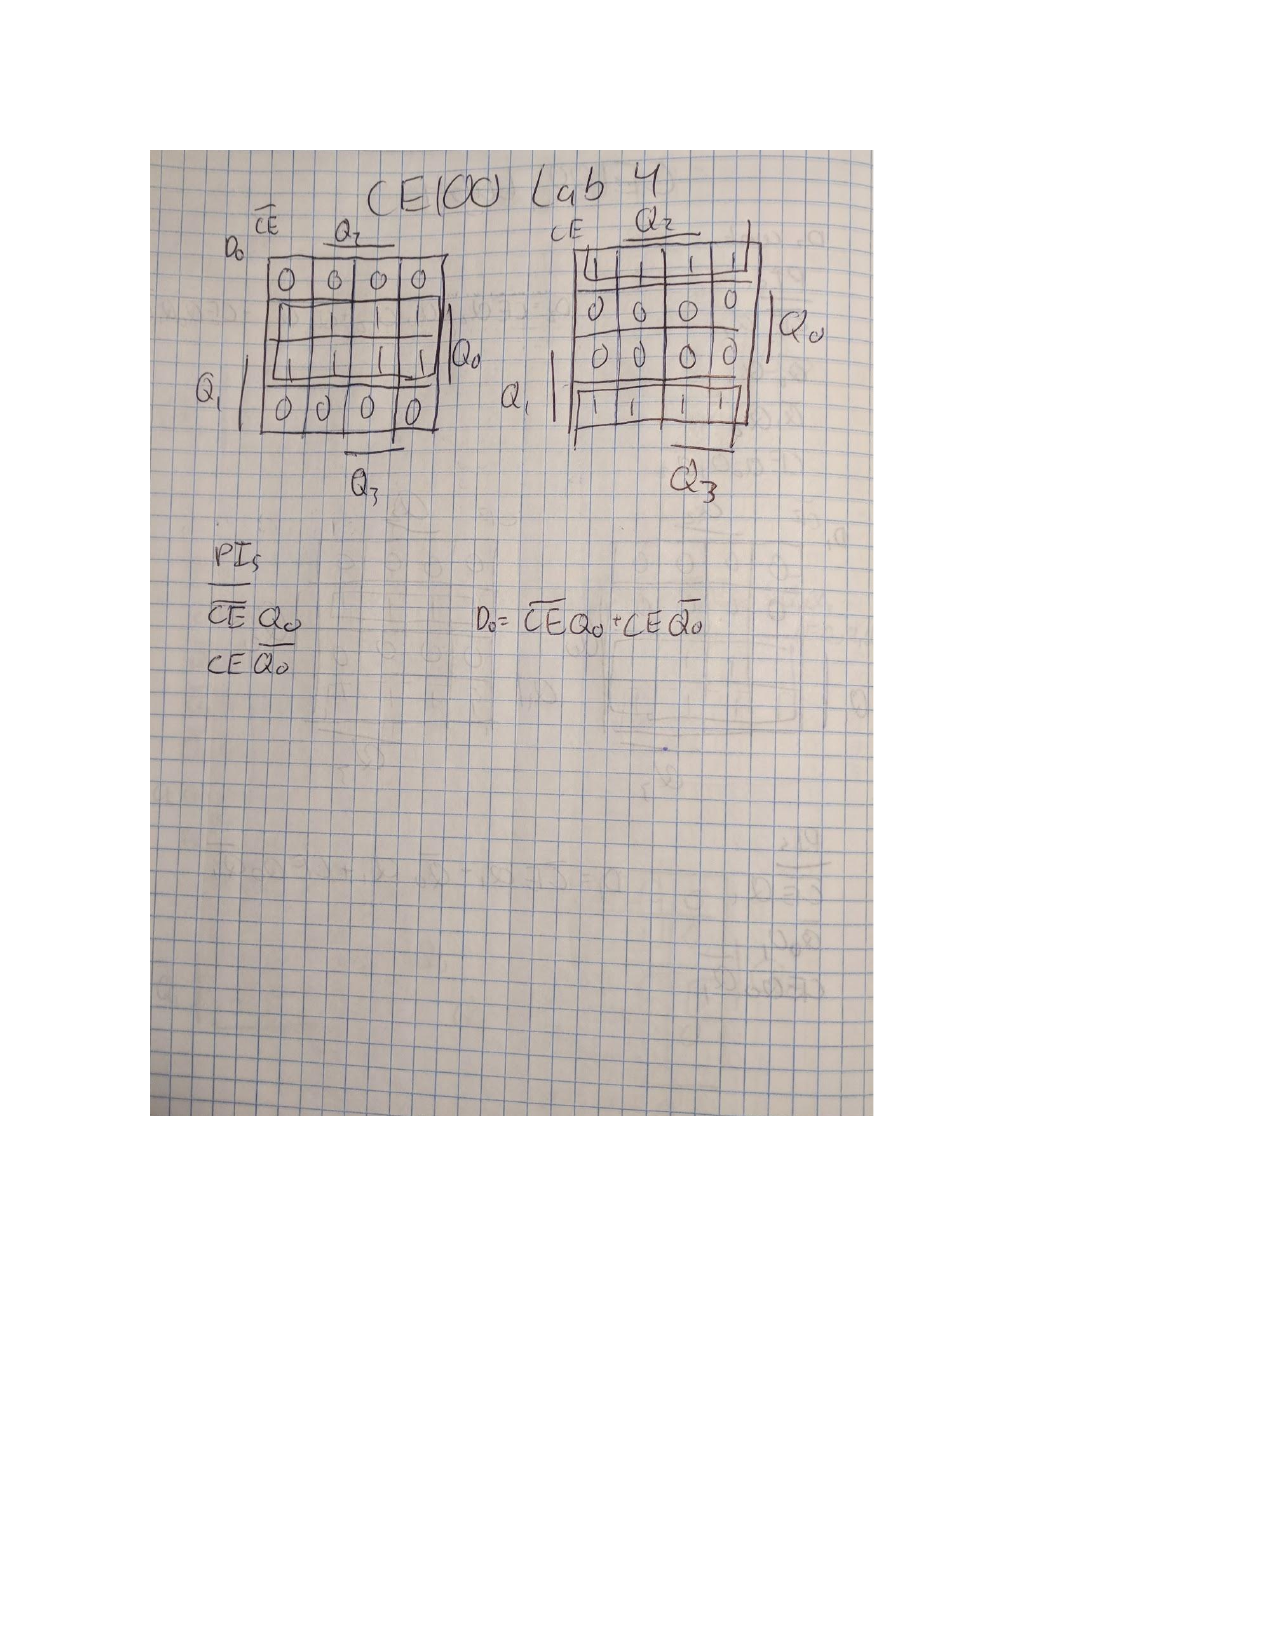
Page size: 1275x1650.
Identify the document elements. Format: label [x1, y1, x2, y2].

picture [150, 150, 874, 1116]
